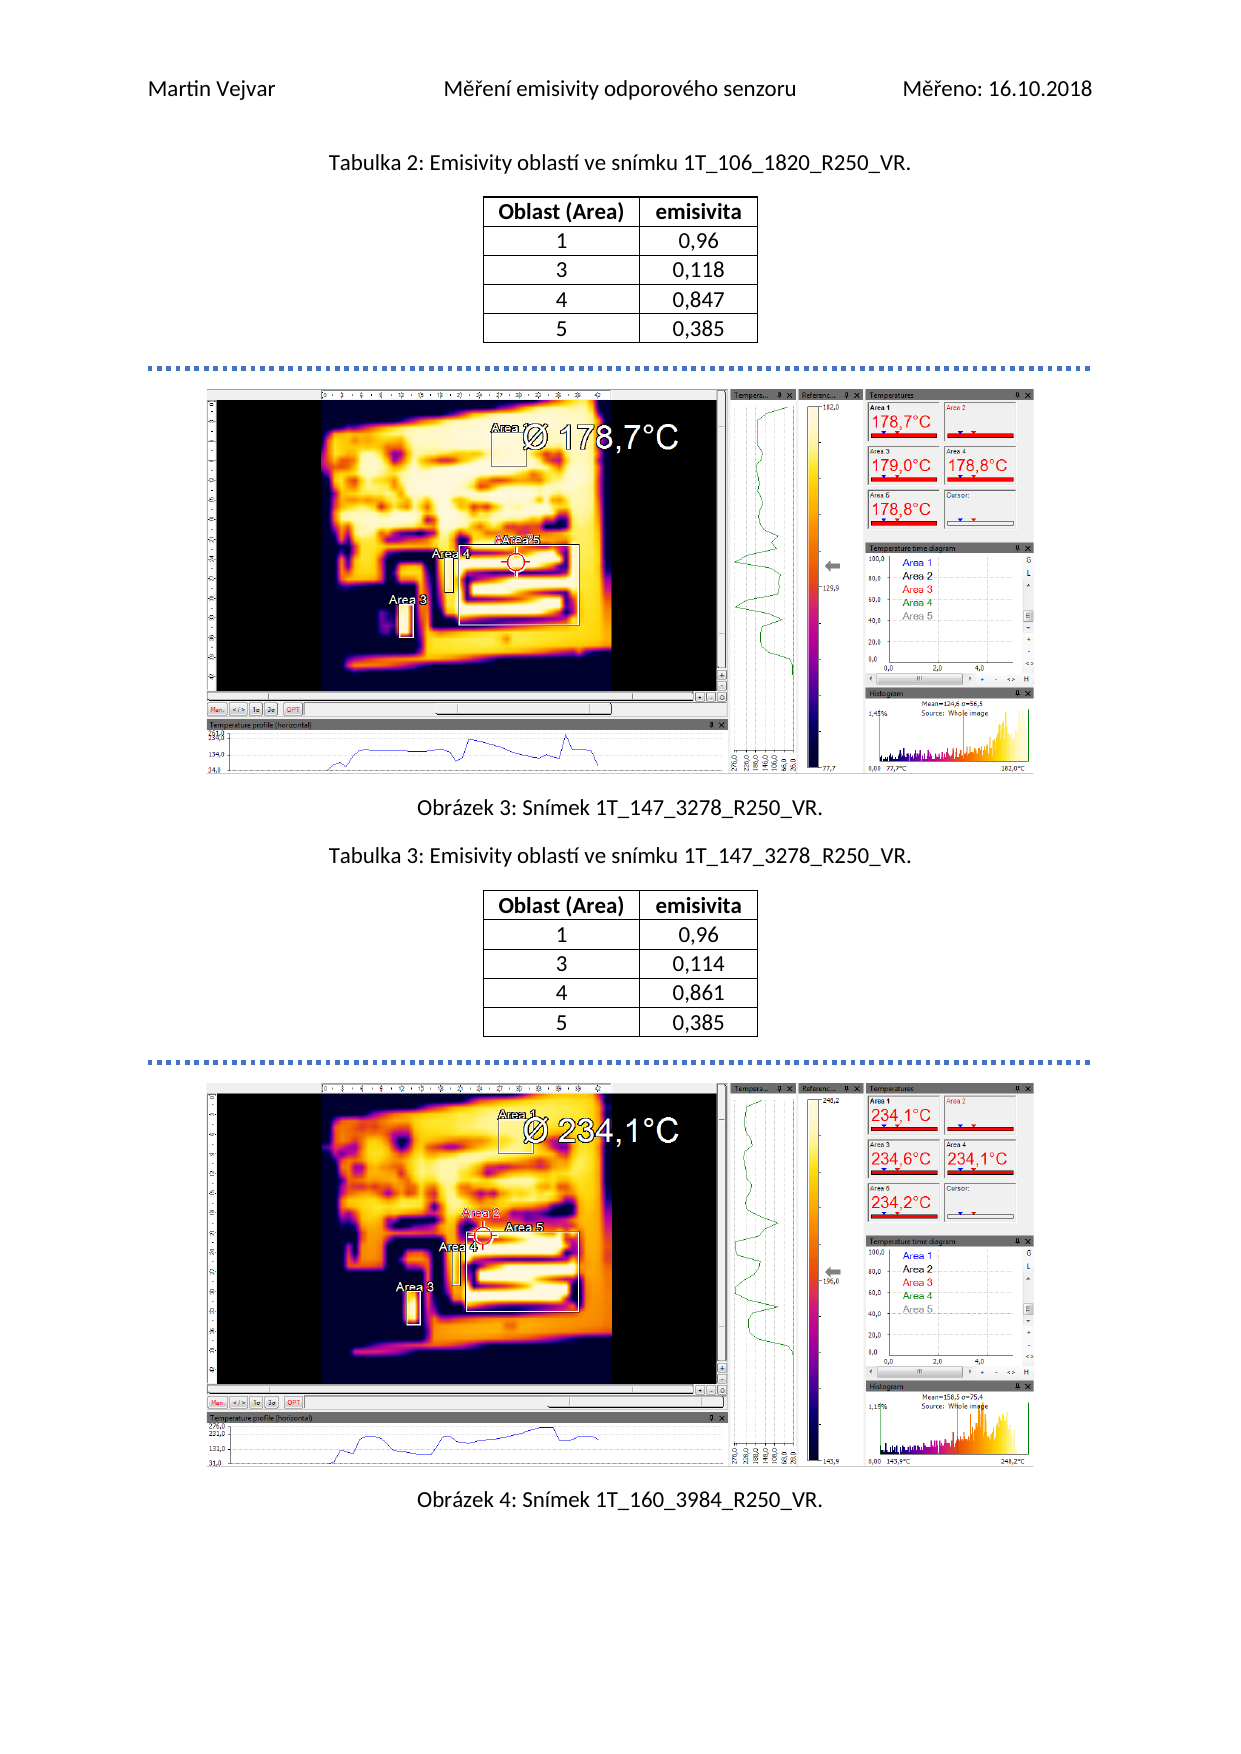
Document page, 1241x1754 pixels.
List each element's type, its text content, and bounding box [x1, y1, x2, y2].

table_header Oblast (Area) [484, 198, 639, 226]
table_cell 4 [484, 285, 639, 313]
table_cell 0,114 [640, 950, 757, 977]
picture [206, 1083, 1034, 1467]
table_cell 0,118 [640, 256, 757, 284]
text Tabulka 2: Emisivity oblastí ve snímku 1T_106_1820_R250_VR. [148, 148, 1093, 176]
table_cell 1 [484, 227, 639, 254]
table_cell 0,861 [640, 979, 757, 1007]
table_cell 0,385 [640, 314, 757, 342]
table_cell 0,96 [640, 920, 757, 948]
picture [206, 389, 1034, 774]
table_cell 3 [484, 950, 639, 977]
table_header emisivita [640, 198, 757, 226]
table_cell 4 [484, 979, 639, 1007]
table_cell 5 [484, 1008, 639, 1036]
text Tabulka 3: Emisivity oblastí ve snímku 1T_147_3278_R250_VR. [148, 841, 1093, 869]
table_cell 0,385 [640, 1008, 757, 1036]
table_cell 0,96 [640, 227, 757, 254]
table_header Oblast (Area) [484, 891, 639, 919]
table_cell 5 [484, 314, 639, 342]
table_header emisivita [640, 891, 757, 919]
table_cell 3 [484, 256, 639, 284]
table_cell 0,847 [640, 285, 757, 313]
table_cell 1 [484, 920, 639, 948]
